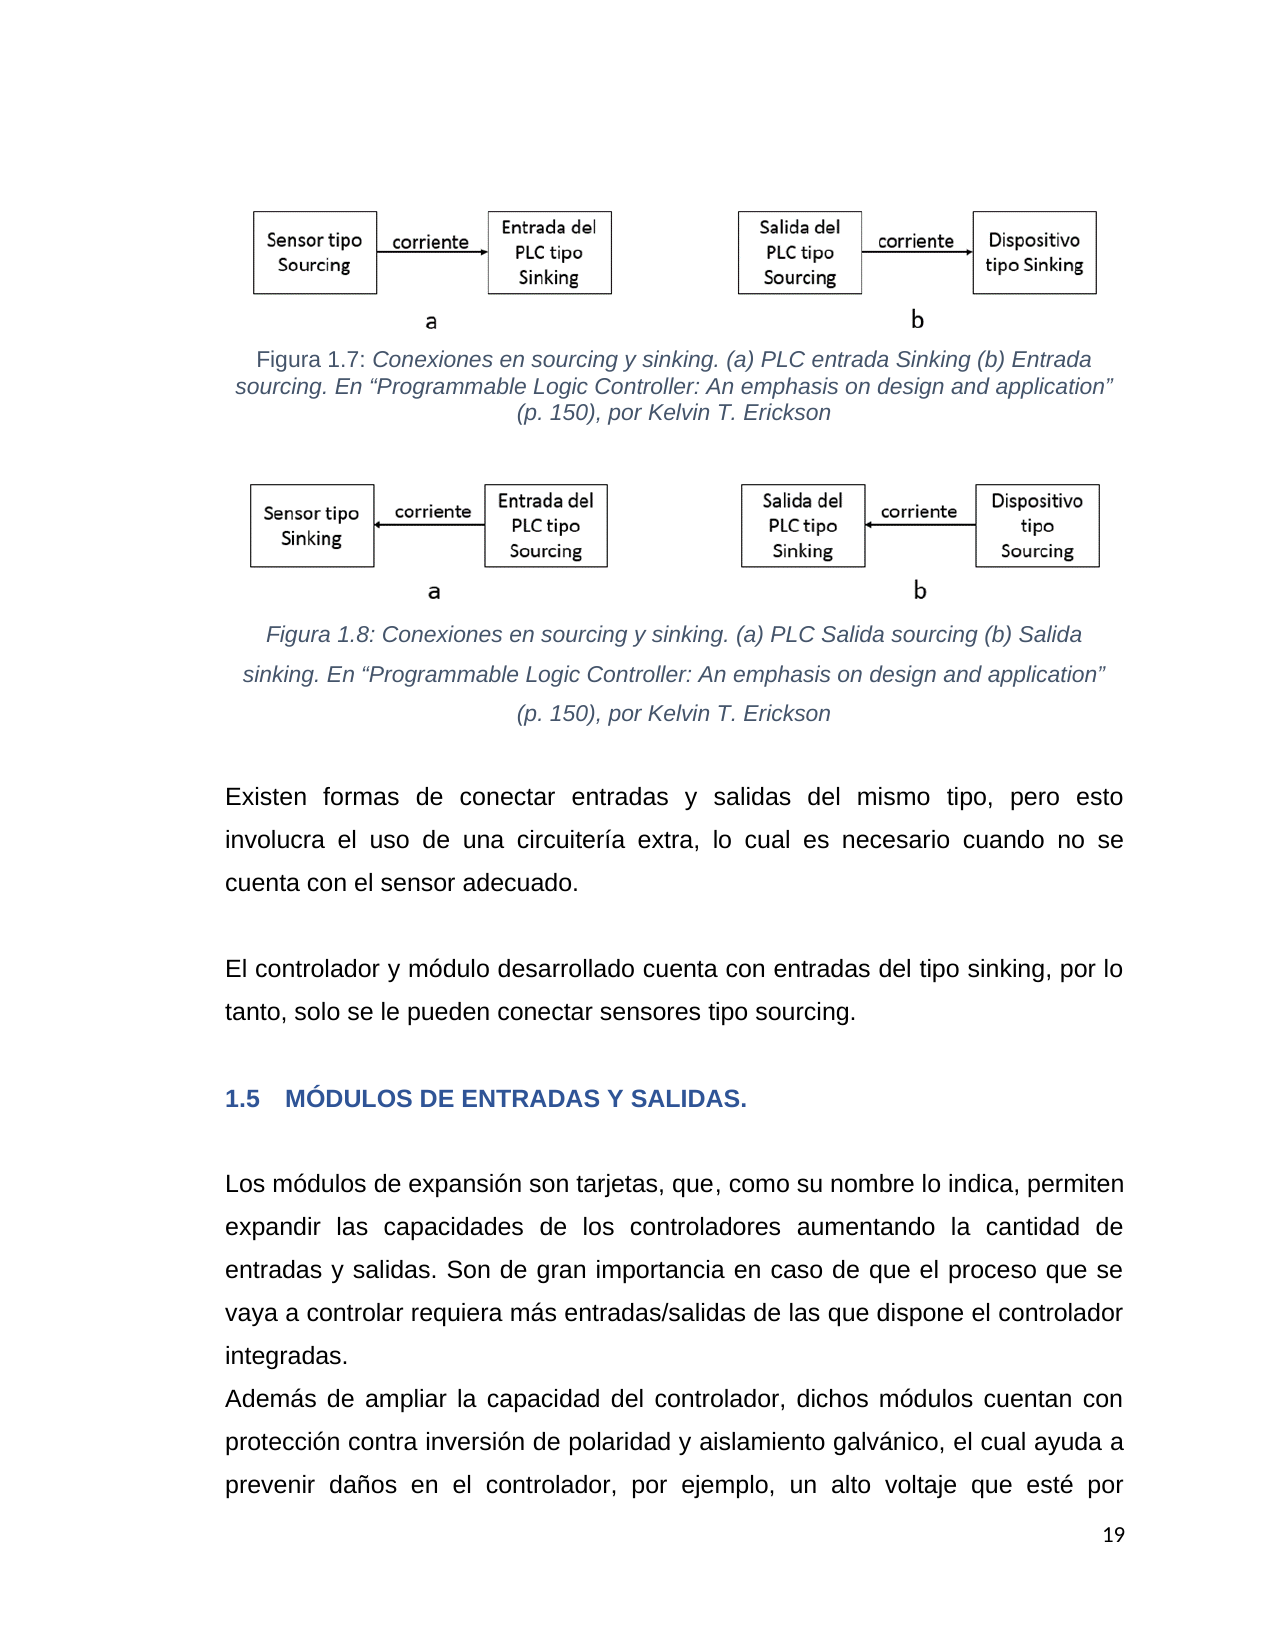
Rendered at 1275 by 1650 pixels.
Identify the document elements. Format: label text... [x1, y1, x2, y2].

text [225, 1384, 1125, 1499]
text Figura 1.8: Conexiones en sourcing y sinking. (a) PLC Salida sourcing (b) Salida sinking. En “Programmable Logic Controller: An emphasis on design and application” (p. 150), por Kelvin T. Erickson [225, 621, 1125, 727]
text Los módulos de expansión son tarjetas, que, como su nombre lo indica, permiten expandir las capacidades de los controladores aumentando la cantidad de entradas y salidas. Son de gran importancia en caso de que el proceso que se vaya a controlar requiera más entradas/salidas de las que dispone el controlador integradas. [225, 1169, 1125, 1370]
text Existen formas de conectar entradas y salidas del mismo tipo, pero esto involucra el uso de una circuitería extra, lo cual es necesario cuando no se cuenta con el sensor adecuado. [225, 782, 1125, 897]
subtitle MÓDULOS DE ENTRADAS Y SALIDAS. [225, 1083, 1125, 1112]
picture [239, 193, 1111, 347]
text El controlador y módulo desarrollado cuenta con entradas del tipo sinking, por lo tanto, solo se le pueden conectar sensores tipo sourcing. [225, 954, 1125, 1026]
picture [240, 472, 1110, 608]
